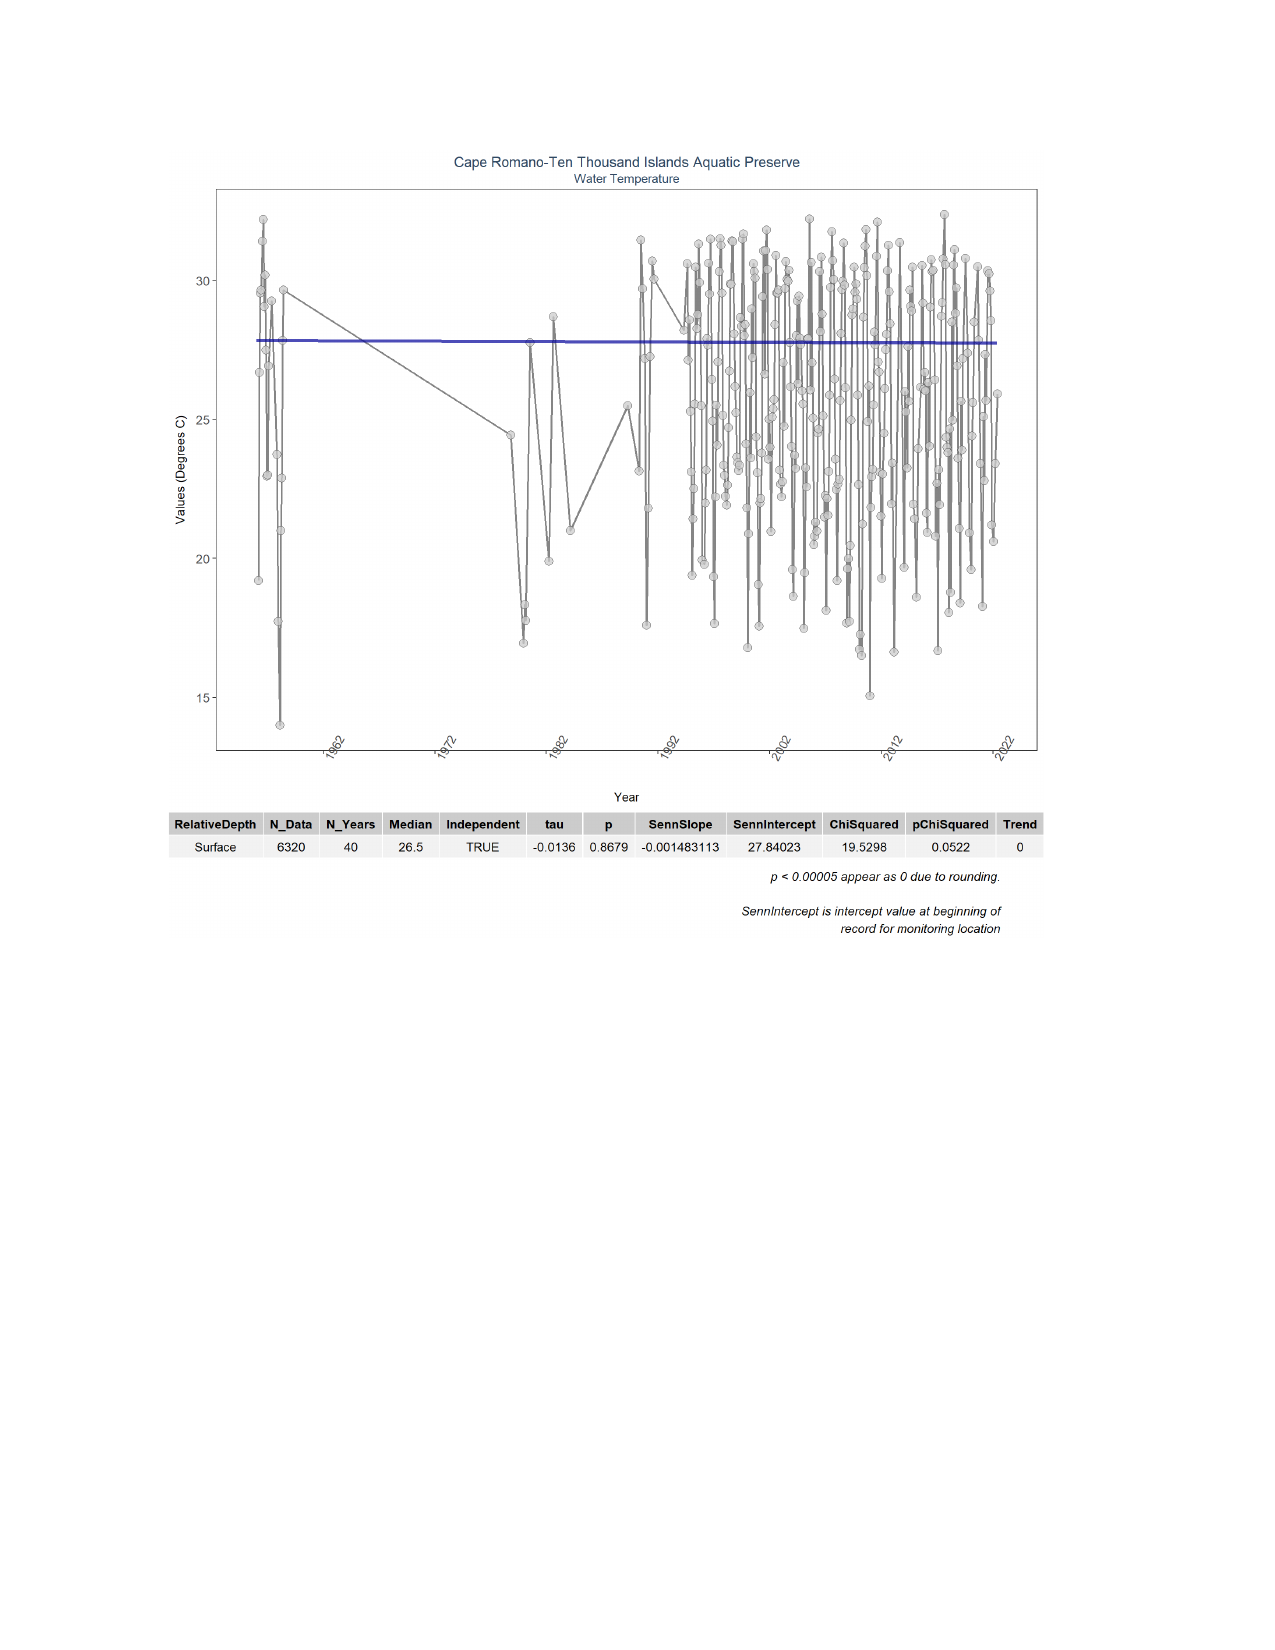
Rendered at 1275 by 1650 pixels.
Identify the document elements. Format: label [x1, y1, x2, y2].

picture [168, 150, 1044, 938]
